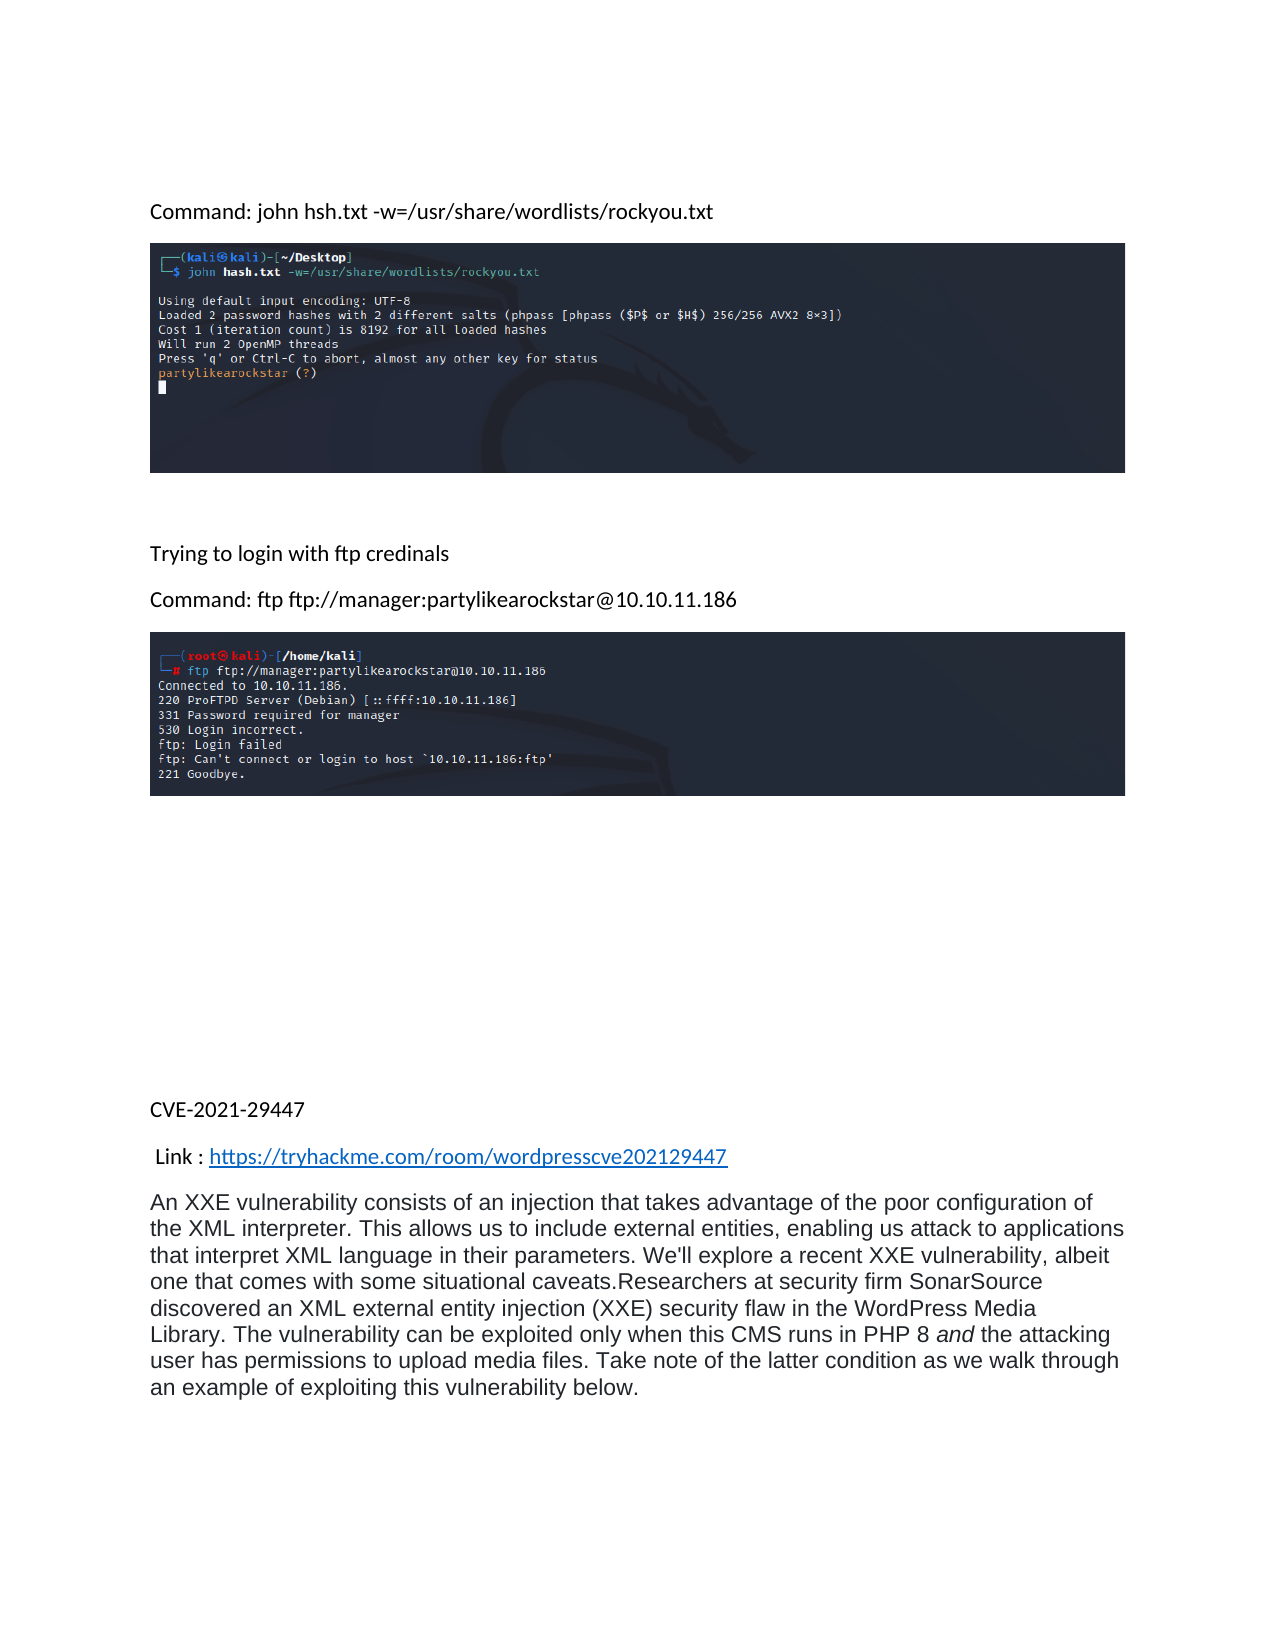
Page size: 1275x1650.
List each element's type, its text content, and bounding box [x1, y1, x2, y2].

text Command: ftp ftp://manager:partylikearockstar@10.10.11.186 [150, 586, 1125, 613]
picture [150, 243, 1125, 473]
text CVE-2021-29447 [150, 1095, 1125, 1123]
text Trying to login with ftp credinals [150, 539, 1125, 567]
picture [150, 632, 1125, 796]
text An XXE vulnerability consists of an injection that takes advantage of the poor configuration of the XML interpreter. This allows us to include external entities, enabling us attack to applications that interpret XML language in their parameters. We'll explore a recent XXE vulnerability, albeit one that comes with some situational caveats.Researchers at security firm SonarSource discovered an XML external entity injection (XXE) security flaw in the WordPress Media Library. The vulnerability can be exploited only when this CMS runs in PHP 8 and the attacking user has permissions to upload media files. Take note of the latter condition as we walk through an example of exploiting this vulnerability below. [150, 1189, 1125, 1400]
text Command: john hsh.txt -w=/usr/share/wordlists/rockyou.txt [150, 197, 1125, 225]
text Link : https://tryhackme.com/room/wordpresscve202129447 [150, 1142, 1125, 1170]
